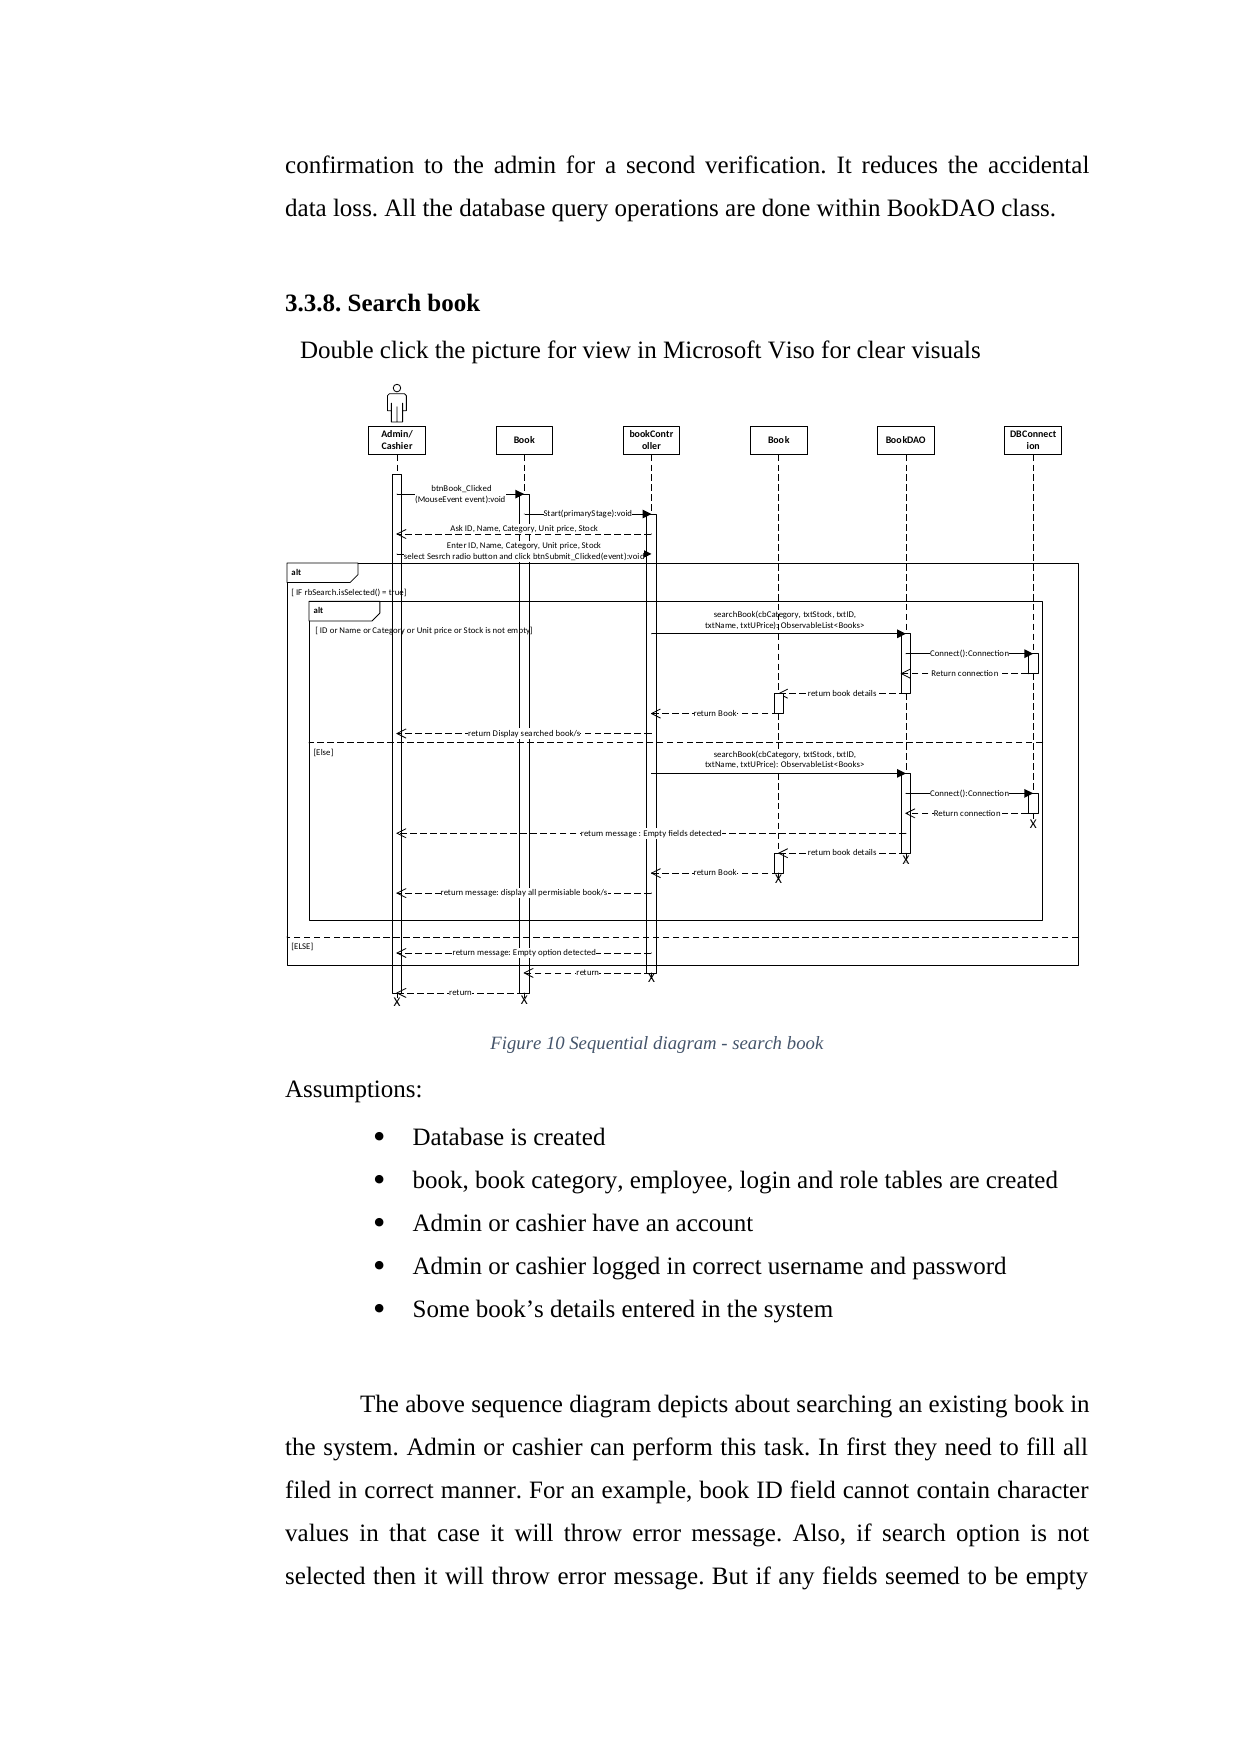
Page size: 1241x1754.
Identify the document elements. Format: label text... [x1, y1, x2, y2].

list book, book category, employee, login and role tables are created [375, 1165, 1090, 1193]
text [285, 150, 1090, 222]
list Admin or cashier logged in correct username and password [375, 1251, 1090, 1280]
list Some book’s details entered in the system [375, 1294, 1090, 1323]
list Admin or cashier have an account [375, 1208, 1090, 1237]
text Assumptions: [225, 1074, 1090, 1103]
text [285, 1389, 1090, 1590]
list Database is created [375, 1122, 1090, 1150]
text Figure 10 Sequential diagram - search book [225, 1032, 1090, 1053]
text Double click the picture for view in Microsoft Viso for clear visuals [225, 335, 1090, 364]
subtitle 3.3.8. Search book [285, 288, 1090, 316]
